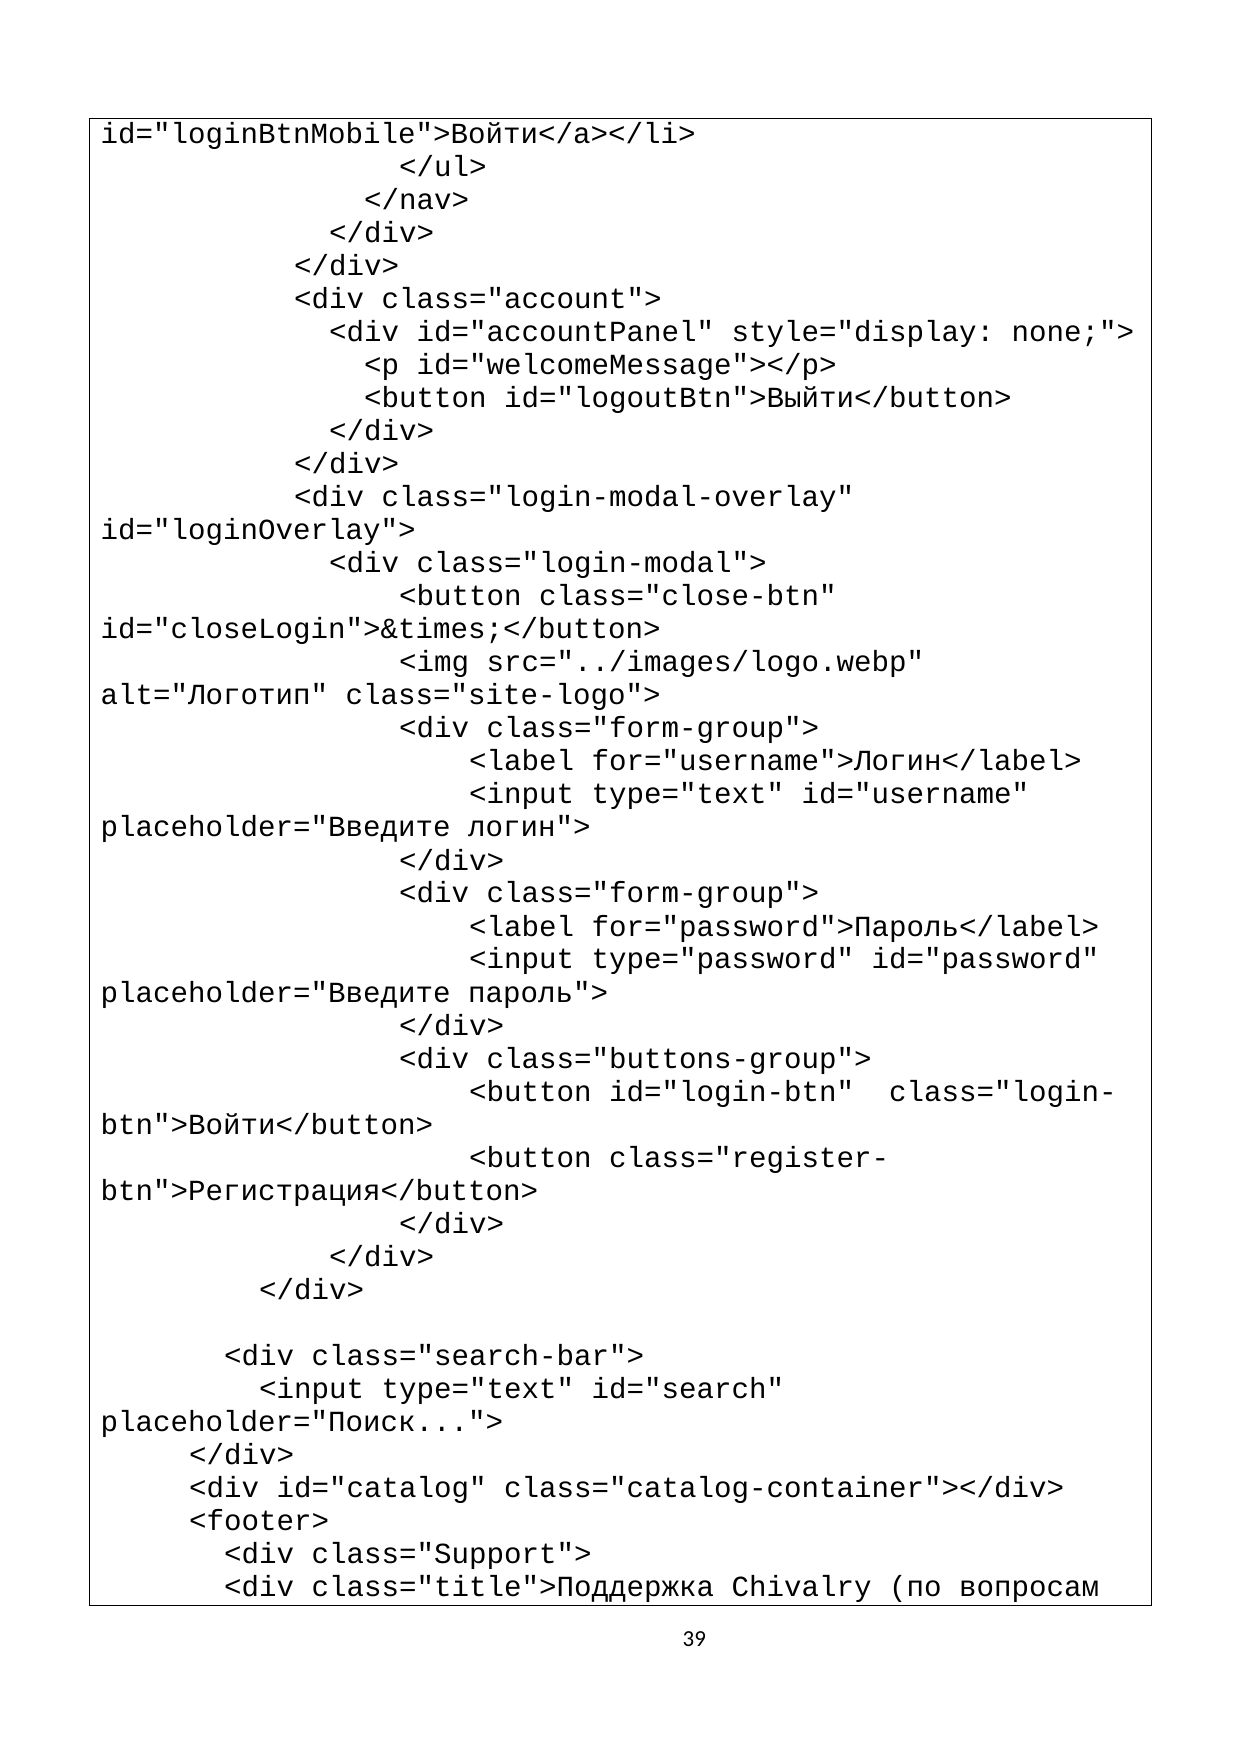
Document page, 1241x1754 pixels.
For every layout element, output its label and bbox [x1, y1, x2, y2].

table_header [90, 119, 1151, 1605]
